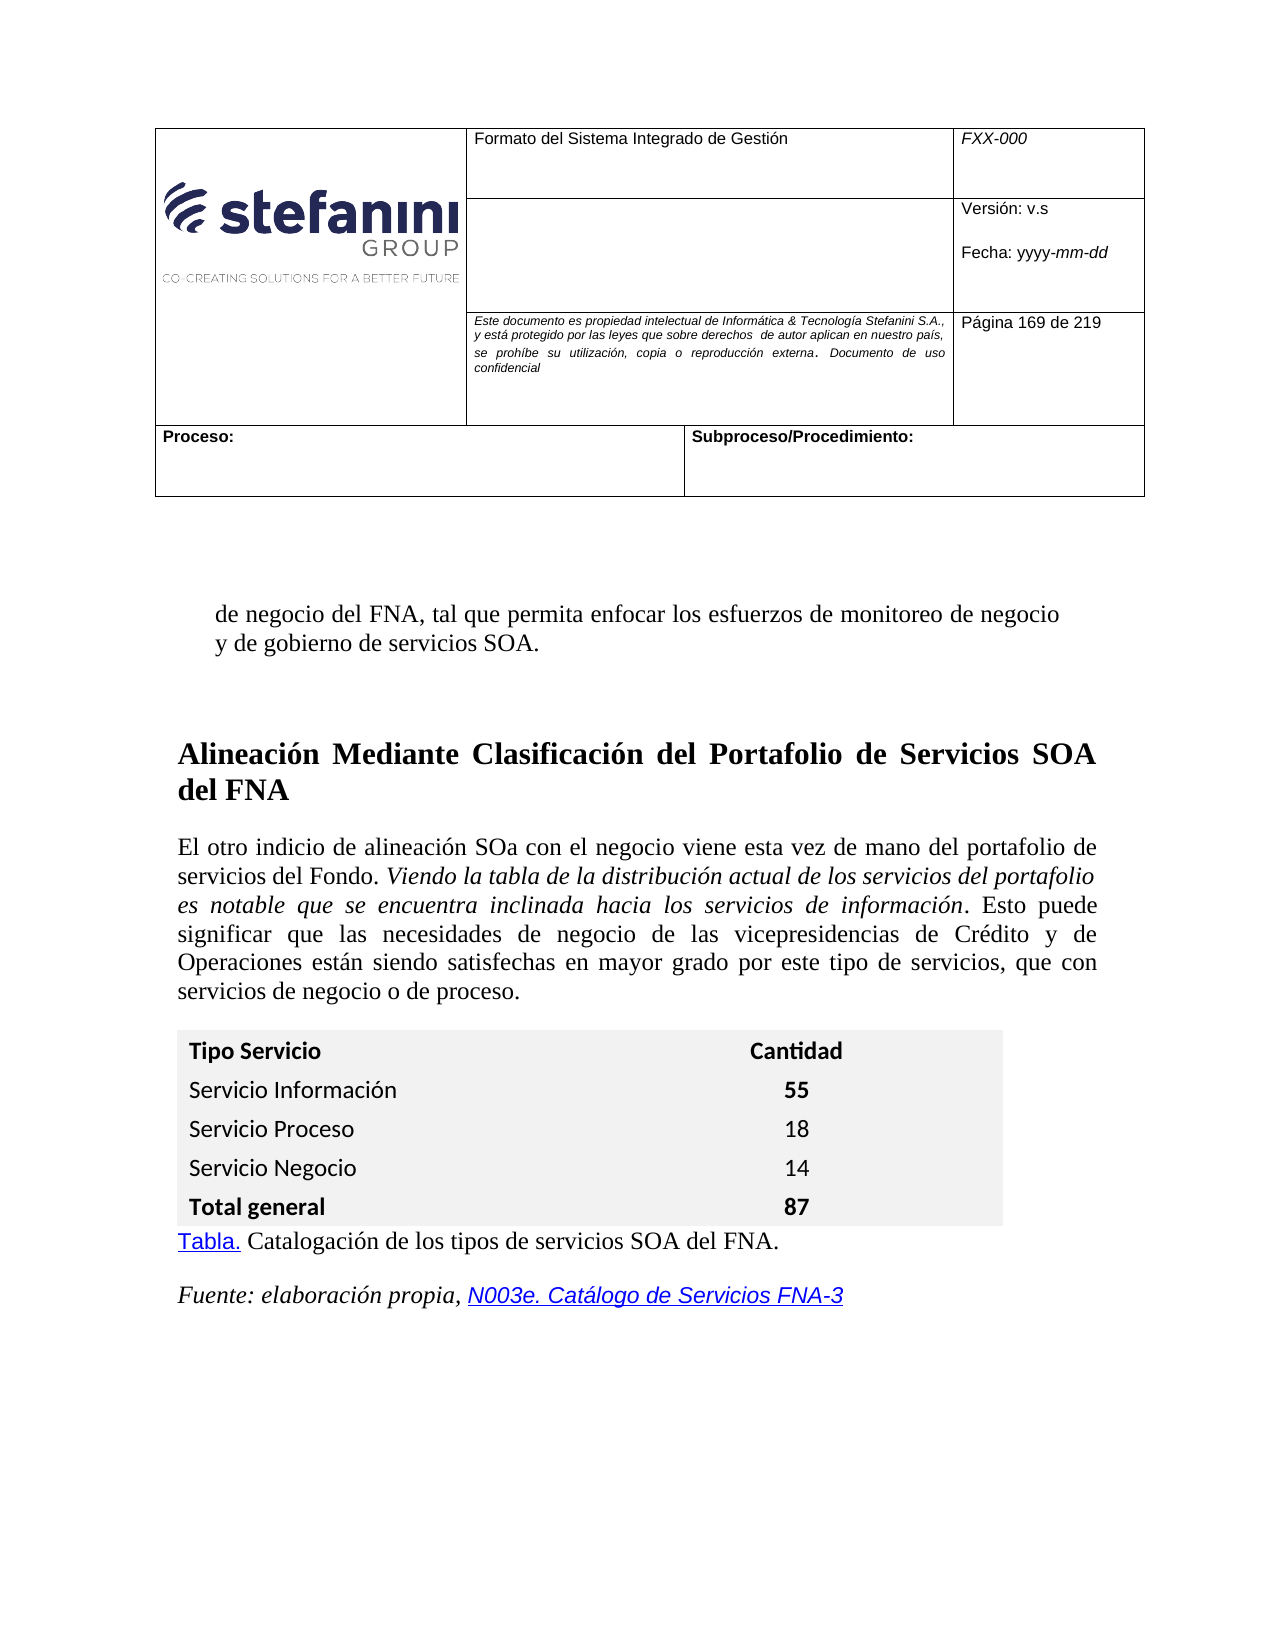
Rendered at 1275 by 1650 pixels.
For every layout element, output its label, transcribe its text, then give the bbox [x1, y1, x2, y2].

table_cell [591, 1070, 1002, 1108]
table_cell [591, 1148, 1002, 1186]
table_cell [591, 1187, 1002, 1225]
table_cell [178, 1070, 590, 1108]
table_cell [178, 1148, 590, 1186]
text El otro indicio de alineación SOa con el negocio viene esta vez de mano del portafolio de servicios del Fondo. Viendo la tabla de la distribución actual de los servicios del portafolio es notable que se encuentra inclinada hacia los servicios de información. Esto puede significar que las necesidades de negocio de las vicepresidencias de Crédito y de Operaciones están siendo satisfechas en mayor grado por este tipo de servicios, que con servicios de negocio o de proceso. [177, 832, 1098, 1005]
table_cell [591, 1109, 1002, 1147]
text Tabla. Catalogación de los tipos de servicios SOA del FNA. [177, 1226, 1098, 1255]
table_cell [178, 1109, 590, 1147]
picture [162, 182, 460, 286]
text Fuente: elaboración propia, N003e. Catálogo de Servicios FNA-3 [177, 1280, 1098, 1309]
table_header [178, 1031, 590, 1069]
text Nota. La situación actual SOA evidencia que la alineación con negocio pasa más por las aplicaciones y herramientas de software que por los servicios (ver N003e. Catálogo de Servicios FNA-1). Es imperativo desarrollar el modelo de capacidades de negocio del FNA, tal que permita enfocar los esfuerzos de monitoreo de negocio y de gobierno de servicios SOA. [215, 599, 1060, 657]
subtitle Alineación Mediante Clasificación del Portafolio de Servicios SOA del FNA [177, 736, 1098, 807]
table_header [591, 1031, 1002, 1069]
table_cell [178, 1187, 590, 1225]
